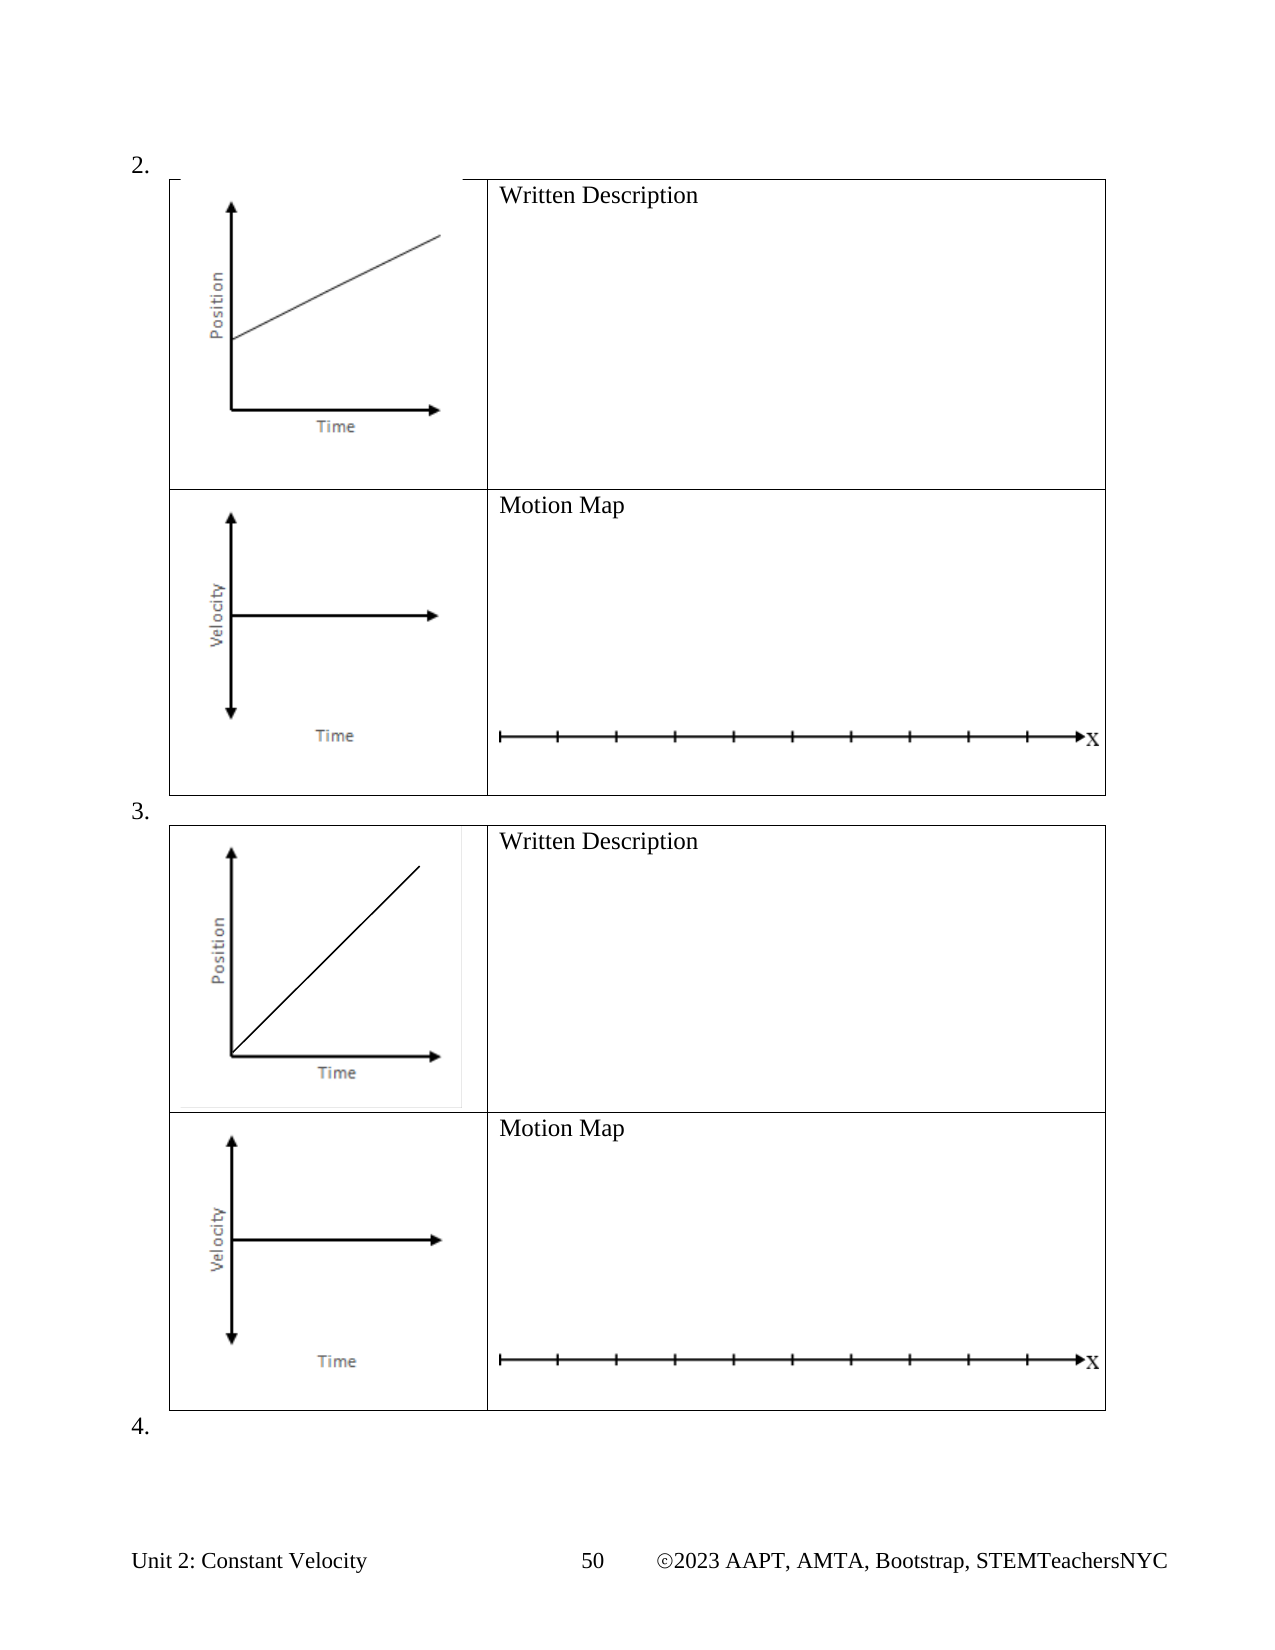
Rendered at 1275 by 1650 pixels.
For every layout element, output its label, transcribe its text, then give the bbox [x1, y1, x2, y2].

picture [499, 1344, 1100, 1375]
table_cell [170, 490, 487, 795]
table_header Written Description [488, 180, 1105, 489]
table_cell [170, 1113, 487, 1410]
text 2. [131, 150, 1125, 179]
table_header Written Description [488, 826, 1105, 1112]
picture [180, 179, 463, 462]
table_header [170, 180, 487, 489]
table_header [170, 826, 487, 1112]
text 3. [131, 796, 1125, 825]
text 4. [131, 1411, 1125, 1440]
picture [180, 826, 463, 1109]
picture [180, 1113, 464, 1397]
table_cell Motion Map [488, 490, 1105, 795]
picture [499, 721, 1100, 752]
table_cell Motion Map [488, 1113, 1105, 1410]
picture [180, 490, 461, 771]
